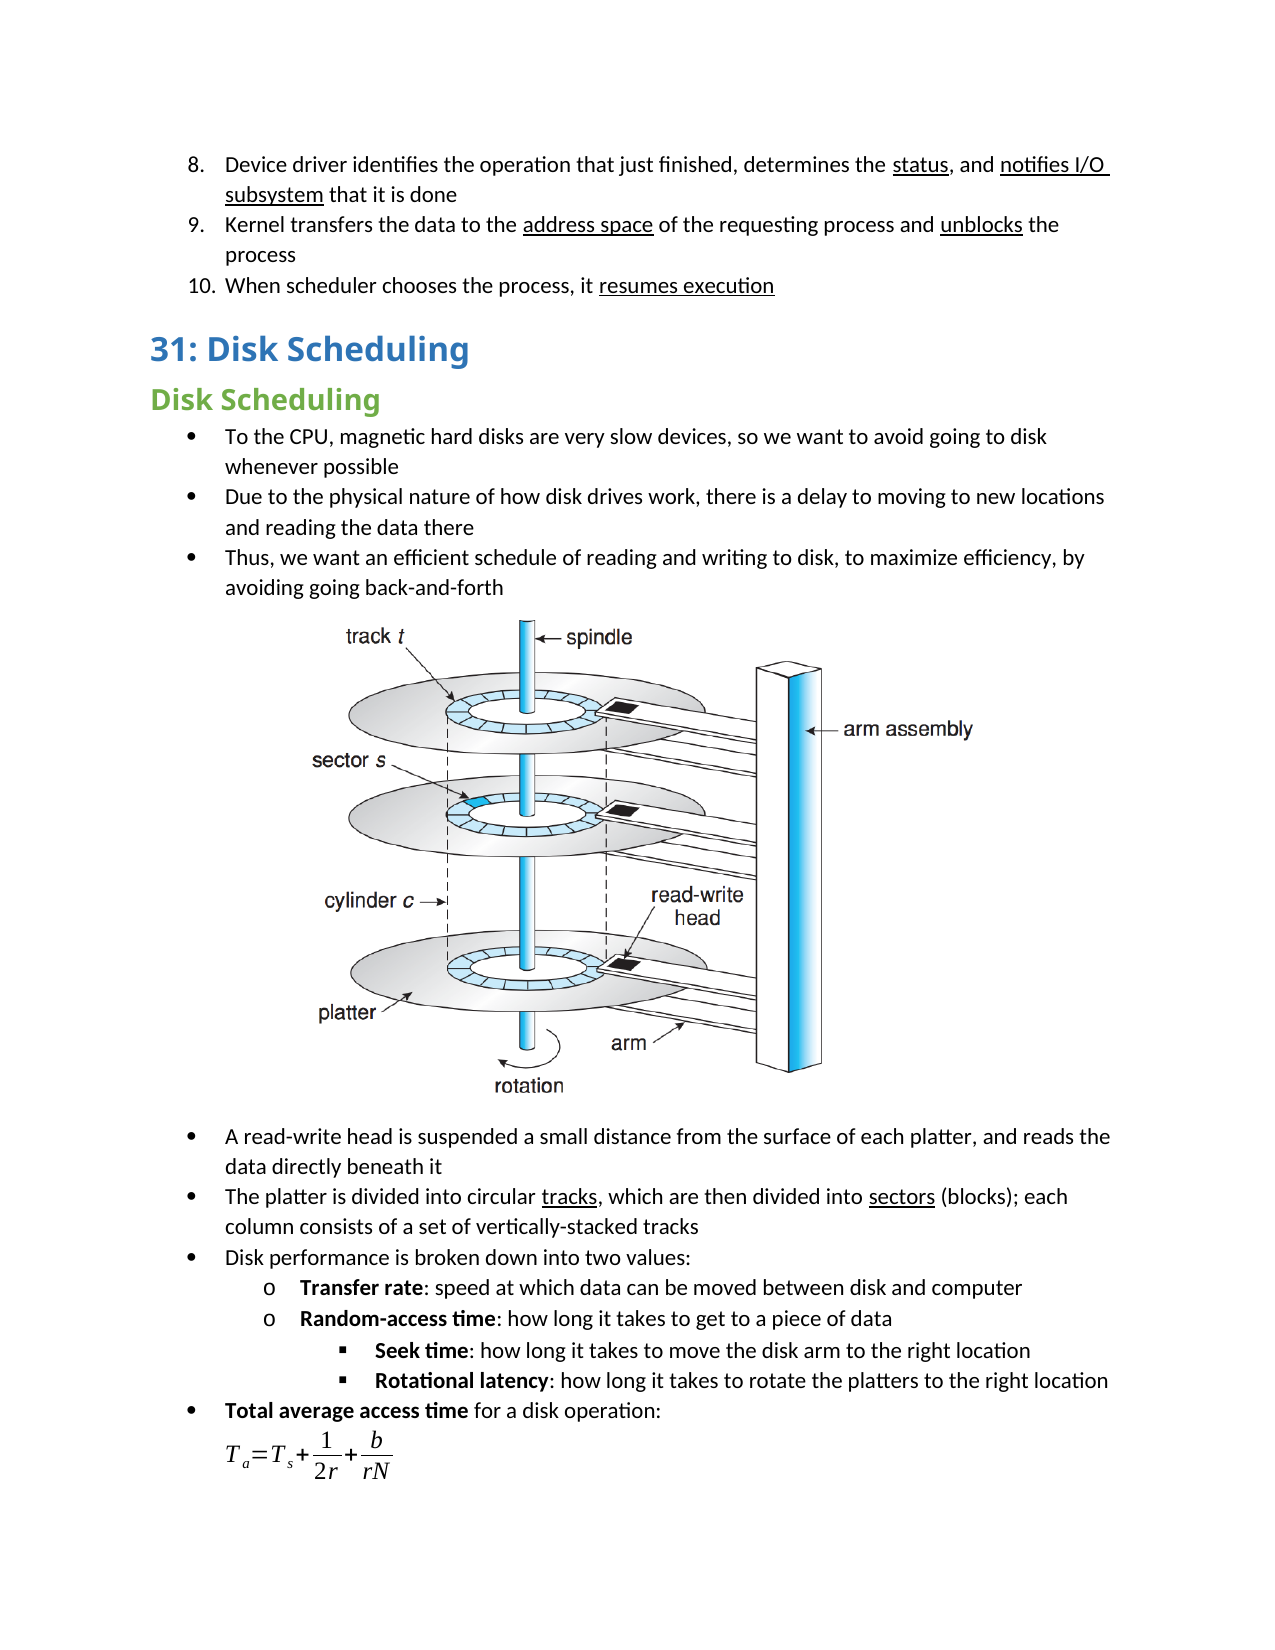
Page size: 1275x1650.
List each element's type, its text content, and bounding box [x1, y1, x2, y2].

subtitle 31: Disk Scheduling [150, 326, 1125, 371]
subtitle Disk Scheduling [150, 379, 1125, 419]
picture [296, 620, 979, 1103]
list Seek time: how long it takes to move the disk arm to the right location [337, 1336, 1125, 1364]
list Rotational latency: how long it takes to rotate the platters to the right location [337, 1366, 1125, 1394]
list Transfer rate: speed at which data can be moved between disk and computer [262, 1273, 1125, 1302]
list Kernel transfers the data to the address space of the requesting process and unblocks the process [187, 210, 1125, 269]
list To the CPU, magnetic hard disks are very slow devices, so we want to avoid going to disk whenever possible [187, 422, 1125, 480]
list Total average access time for a disk operation: [187, 1396, 1125, 1485]
list The platter is divided into circular tracks, which are then divided into sectors (blocks); each column consists of a set of vertically-stacked tracks [187, 1182, 1125, 1240]
list When scheduler chooses the process, it resumes execution [187, 271, 1125, 299]
list A read-write head is suspended a small distance from the surface of each platter, and reads the data directly beneath it [187, 1122, 1125, 1180]
list Due to the physical nature of how disk drives work, there is a delay to moving to new locations and reading the data there [187, 482, 1125, 541]
list Disk performance is broken down into two values: [187, 1243, 1125, 1271]
list Device driver identifies the operation that just finished, determines the status, and notifies I/O subsystem that it is done [187, 150, 1125, 208]
list Thus, we want an efficient schedule of reading and writing to disk, to maximize efficiency, by avoiding going back-and-forth [187, 543, 1125, 601]
list Random-access time: how long it takes to get to a piece of data [262, 1304, 1125, 1333]
